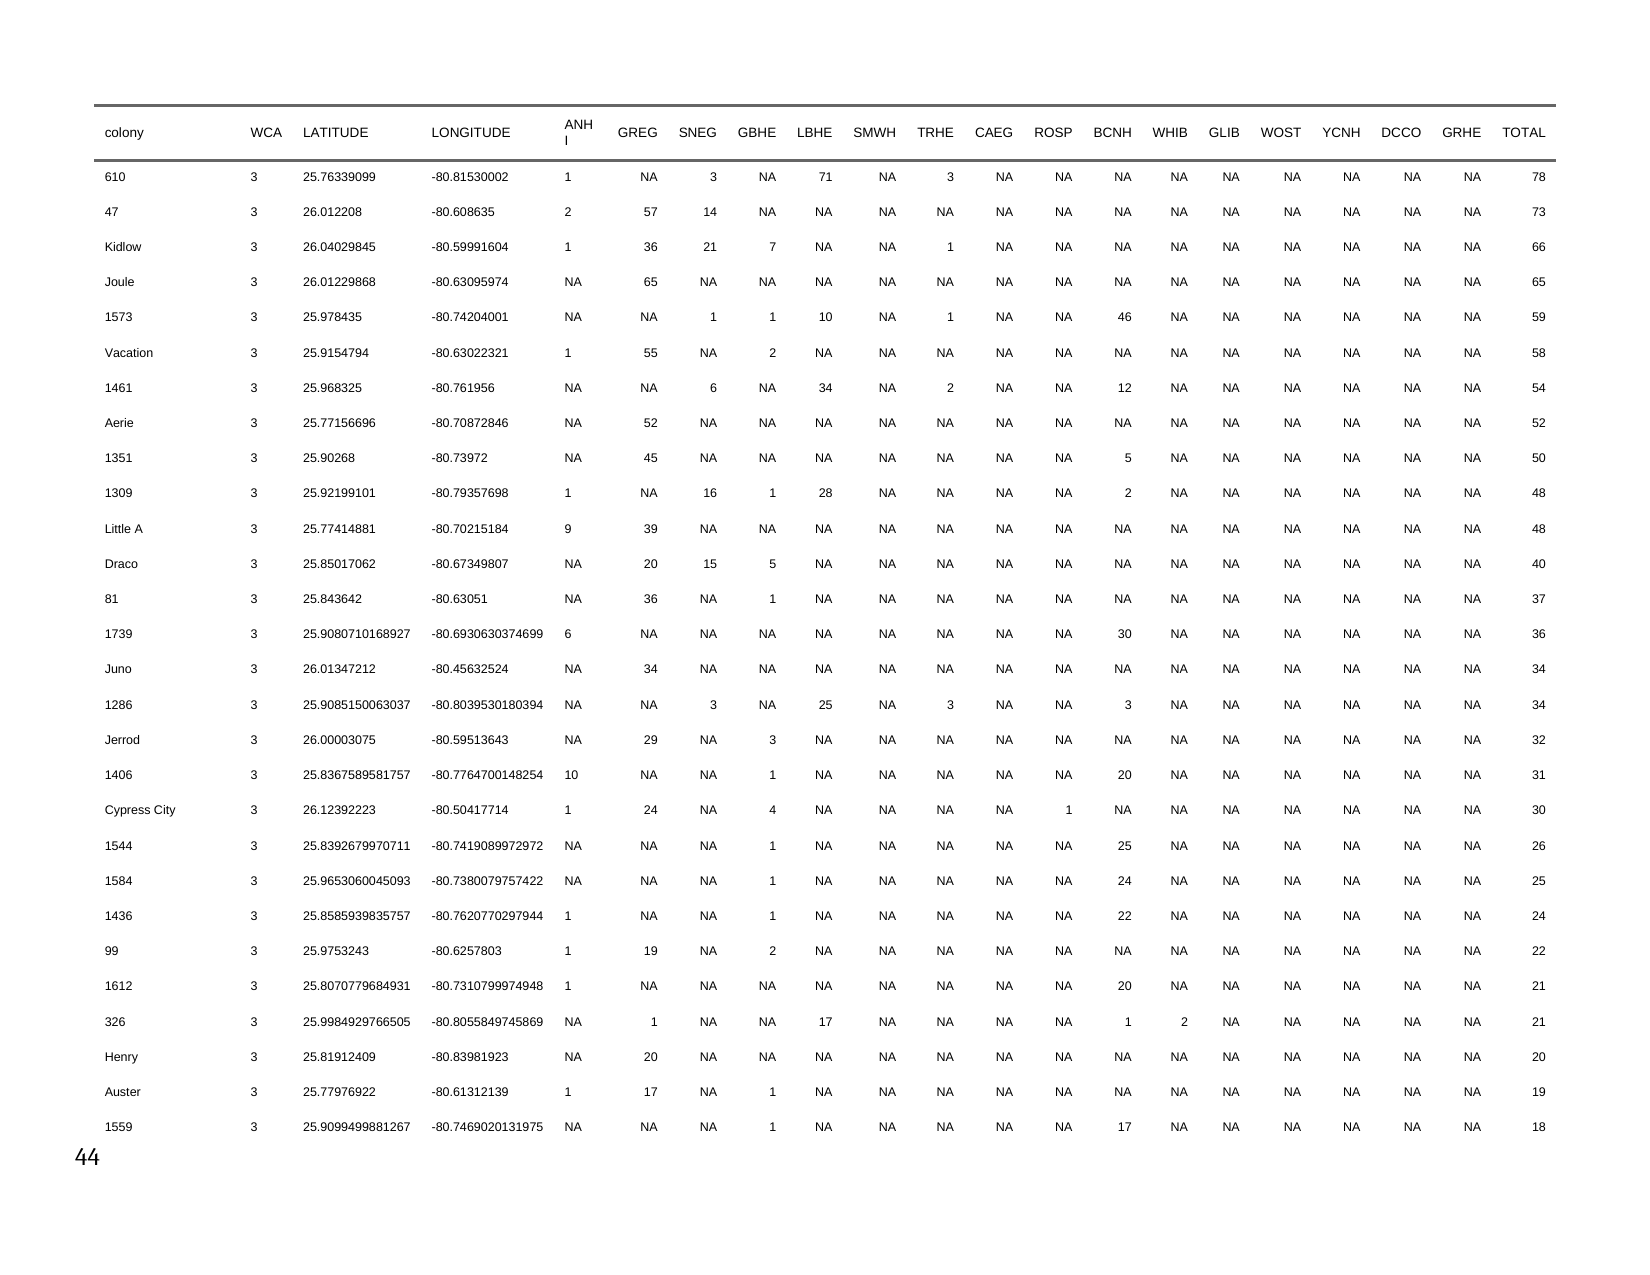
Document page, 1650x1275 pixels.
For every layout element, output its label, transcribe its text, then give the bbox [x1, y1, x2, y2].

table_header CAEG [964, 107, 1023, 159]
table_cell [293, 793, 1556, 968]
table_header SNEG [668, 107, 727, 159]
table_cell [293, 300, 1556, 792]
table_header LATITUDE [293, 107, 421, 159]
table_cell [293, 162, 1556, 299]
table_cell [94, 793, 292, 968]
table_header colony [94, 107, 240, 159]
table_header ROSP [1023, 107, 1083, 159]
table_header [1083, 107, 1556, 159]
table_header GBHE [727, 107, 786, 159]
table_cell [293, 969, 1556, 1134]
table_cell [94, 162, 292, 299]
table_header SMWH [843, 107, 906, 159]
table_header GREG [607, 107, 668, 159]
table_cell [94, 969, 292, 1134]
table_header WCA [240, 107, 292, 159]
table_header ANHI [554, 107, 607, 159]
table_header TRHE [906, 107, 964, 159]
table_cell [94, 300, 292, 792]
table_header LBHE [786, 107, 843, 159]
table_header LONGITUDE [421, 107, 554, 159]
